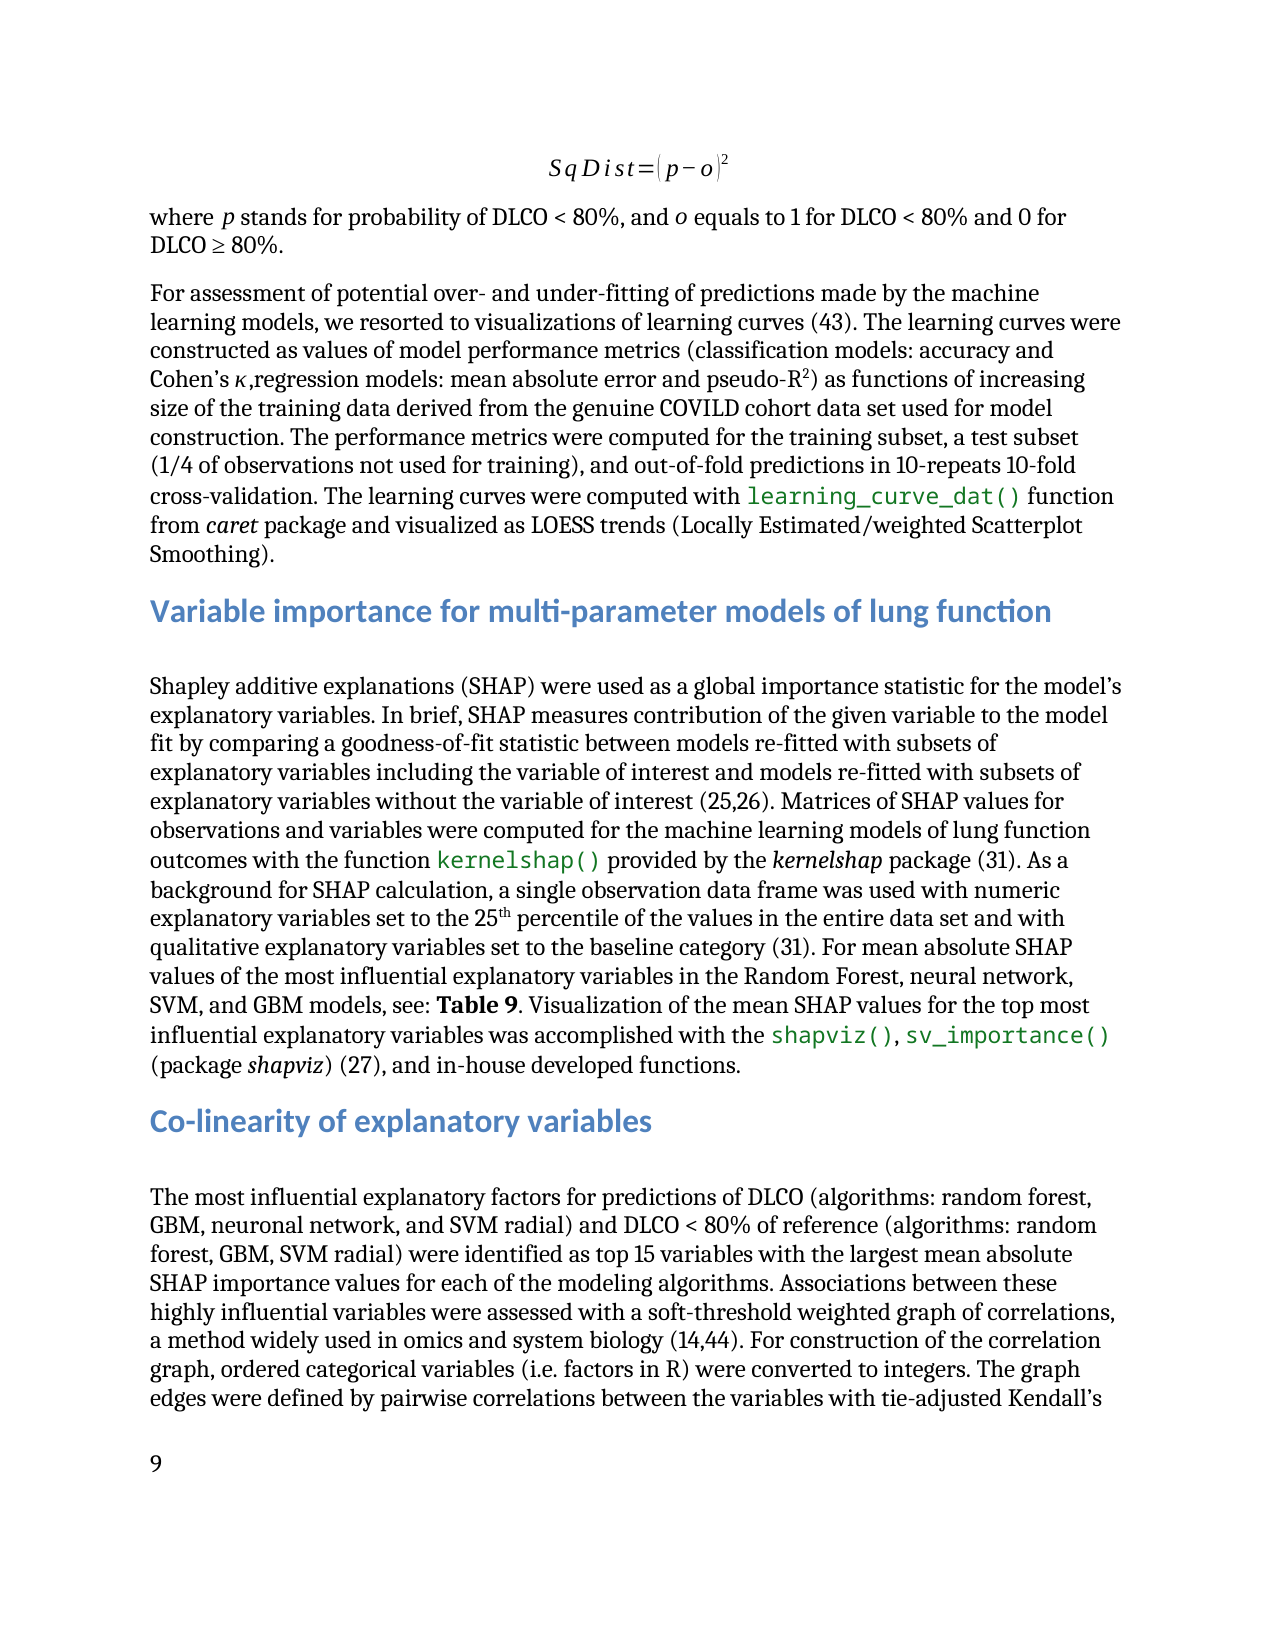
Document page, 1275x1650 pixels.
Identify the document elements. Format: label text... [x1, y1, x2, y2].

text For assessment of potential over- and under-fitting of predictions made by the machine learning models, we resorted to visualizations of learning curves (43). The learning curves were constructed as values of model performance metrics (classification models: accuracy and Cohen’s ,regression models: mean absolute error and pseudo-R2) as functions of increasing size of the training data derived from the genuine COVILD cohort data set used for model construction. The performance metrics were computed for the training subset, a test subset (1/4 of observations not used for training), and out-of-fold predictions in 10-repeats 10-fold cross-validation. The learning curves were computed with learning_curve_dat() function from caret package and visualized as LOESS trends (Locally Estimated/weighted Scatterplot Smoothing). [150, 279, 1125, 569]
subtitle Co-linearity of explanatory variables [150, 1100, 1125, 1141]
subtitle Variable importance for multi-parameter models of lung function [150, 590, 1125, 630]
text where stands for probability of DLCO < 80%, and equals to 1 for DLCO < 80% and 0 for DLCO 80%. [150, 202, 1125, 260]
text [150, 1182, 1125, 1412]
text Shapley additive explanations (SHAP) were used as a global importance statistic for the model’s explanatory variables. In brief, SHAP measures contribution of the given variable to the model fit by comparing a goodness-of-fit statistic between models re-fitted with subsets of explanatory variables including the variable of interest and models re-fitted with subsets of explanatory variables without the variable of interest (25,26). Matrices of SHAP values for observations and variables were computed for the machine learning models of lung function outcomes with the function kernelshap() provided by the kernelshap package (31). As a background for SHAP calculation, a single observation data frame was used with numeric explanatory variables set to the 25th percentile of the values in the entire data set and with qualitative explanatory variables set to the baseline category (31). For mean absolute SHAP values of the most influential explanatory variables in the Random Forest, neural network, SVM, and GBM models, see: Table 9. Visualization of the mean SHAP values for the top most influential explanatory variables was accomplished with the shapviz(), sv_importance() (package shapviz) (27), and in-house developed functions. [150, 672, 1125, 1079]
